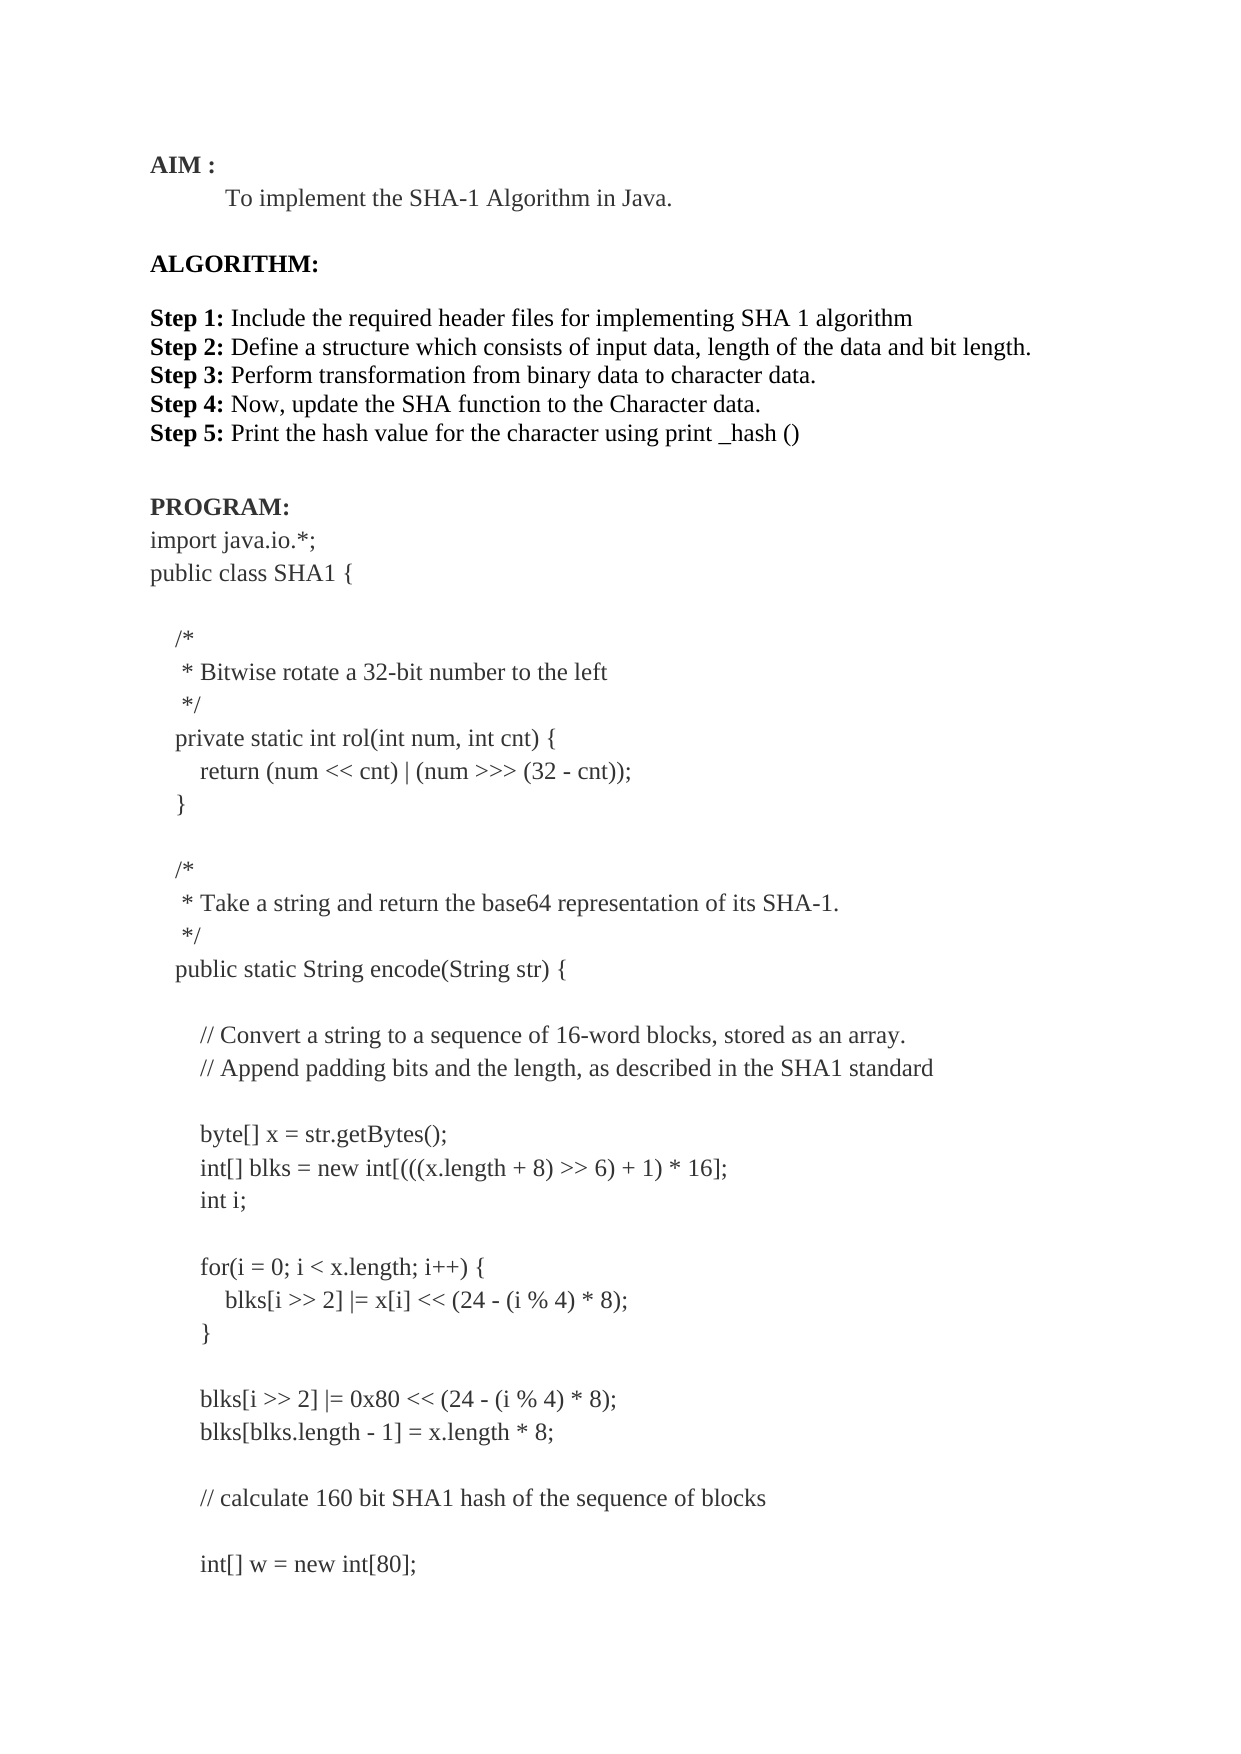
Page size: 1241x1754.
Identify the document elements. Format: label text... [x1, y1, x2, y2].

text int i; [150, 1186, 1137, 1214]
text PROGRAM: [150, 492, 1137, 521]
text public class SHA1 { [150, 558, 1137, 587]
text int[] w = new int[80]; [150, 1549, 1137, 1578]
text return (num << cnt) | (num >>> (32 - cnt)); [150, 756, 1137, 785]
text */ [150, 690, 1137, 719]
text /* [150, 855, 1137, 884]
text } [150, 1318, 1137, 1346]
text /* [150, 624, 1137, 653]
text blks[i >> 2] |= x[i] << (24 - (i % 4) * 8); [150, 1285, 1137, 1313]
text int[] blks = new int[(((x.length + 8) >> 6) + 1) * 16]; [150, 1153, 1137, 1181]
text import java.io.*; [150, 525, 1137, 554]
text * Take a string and return the base64 representation of its SHA-1. [150, 888, 1137, 917]
text Step 3: Perform transformation from binary data to character data. [150, 360, 1137, 389]
text AIM : [150, 150, 1137, 179]
text byte[] x = str.getBytes(); [150, 1119, 1137, 1148]
text * Bitwise rotate a 32-bit number to the left [150, 657, 1137, 686]
text */ [150, 921, 1137, 950]
text Step 4: Now, update the SHA function to the Character data. [150, 389, 1137, 418]
text public static String encode(String str) { [150, 954, 1137, 983]
text blks[i >> 2] |= 0x80 << (24 - (i % 4) * 8); [150, 1384, 1137, 1412]
text // Append padding bits and the length, as described in the SHA1 standard [150, 1053, 1137, 1082]
text blks[blks.length - 1] = x.length * 8; [150, 1417, 1137, 1446]
text private static int rol(int num, int cnt) { [150, 723, 1137, 752]
text To implement the SHA-1 Algorithm in Java. [150, 183, 1137, 212]
text // calculate 160 bit SHA1 hash of the sequence of blocks [150, 1483, 1137, 1512]
text Step 2: Define a structure which consists of input data, length of the data and bit length. [150, 332, 1137, 360]
text Step 5: Print the hash value for the character using print _hash () [150, 418, 1137, 447]
text } [150, 789, 1137, 818]
text ALGORITHM: [150, 249, 1137, 278]
text for(i = 0; i < x.length; i++) { [150, 1252, 1137, 1280]
text // Convert a string to a sequence of 16-word blocks, stored as an array. [150, 1021, 1137, 1049]
text Step 1: Include the required header files for implementing SHA 1 algorithm [150, 303, 1137, 332]
